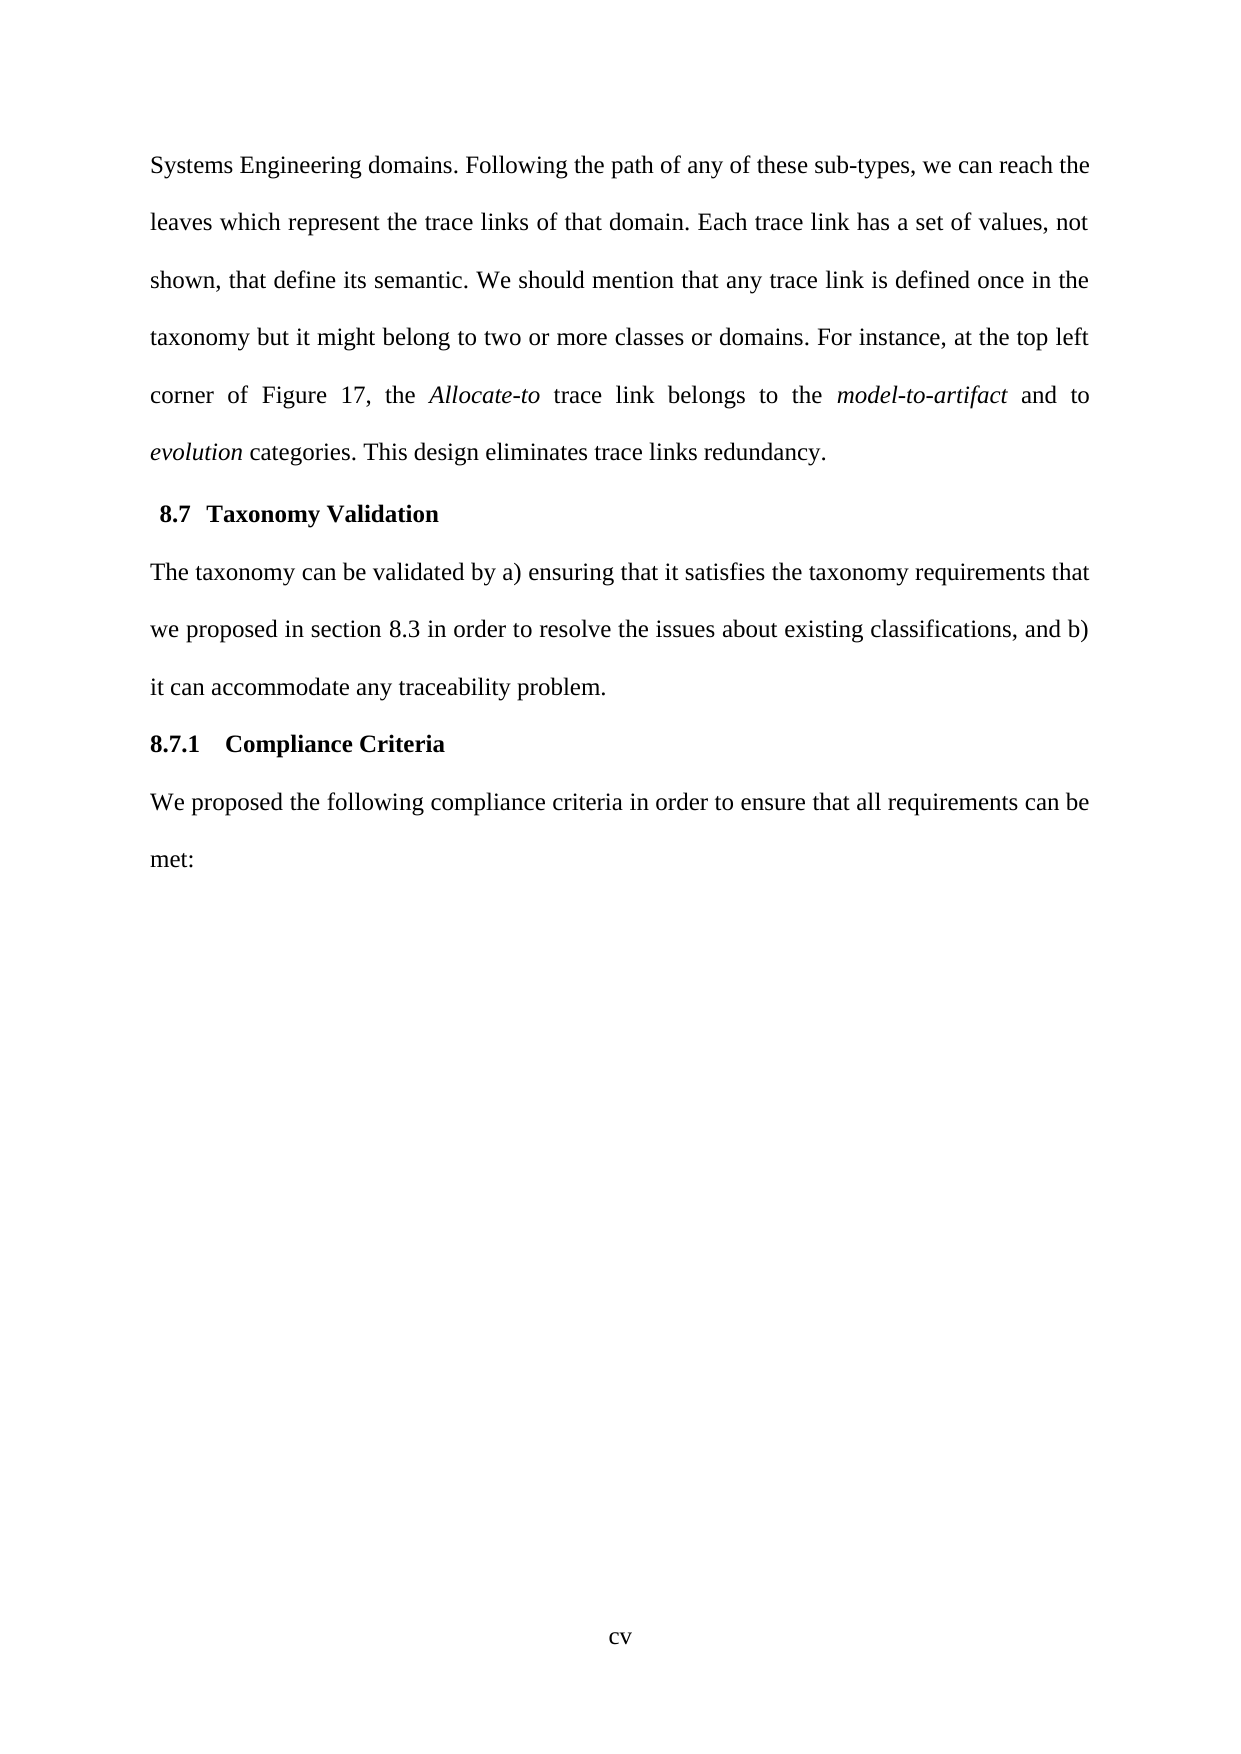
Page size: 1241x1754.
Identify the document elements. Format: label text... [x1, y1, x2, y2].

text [150, 150, 1090, 466]
text We proposed the following compliance criteria in order to ensure that all requirements can be met: [150, 787, 1090, 873]
subtitle Compliance Criteria [150, 729, 1090, 758]
text The taxonomy can be validated by a) ensuring that it satisfies the taxonomy requirements that we proposed in section 8.3 in order to resolve the issues about existing classifications, and b) it can accommodate any traceability problem. [150, 557, 1090, 700]
text Taxonomy Validation [159, 499, 1090, 528]
